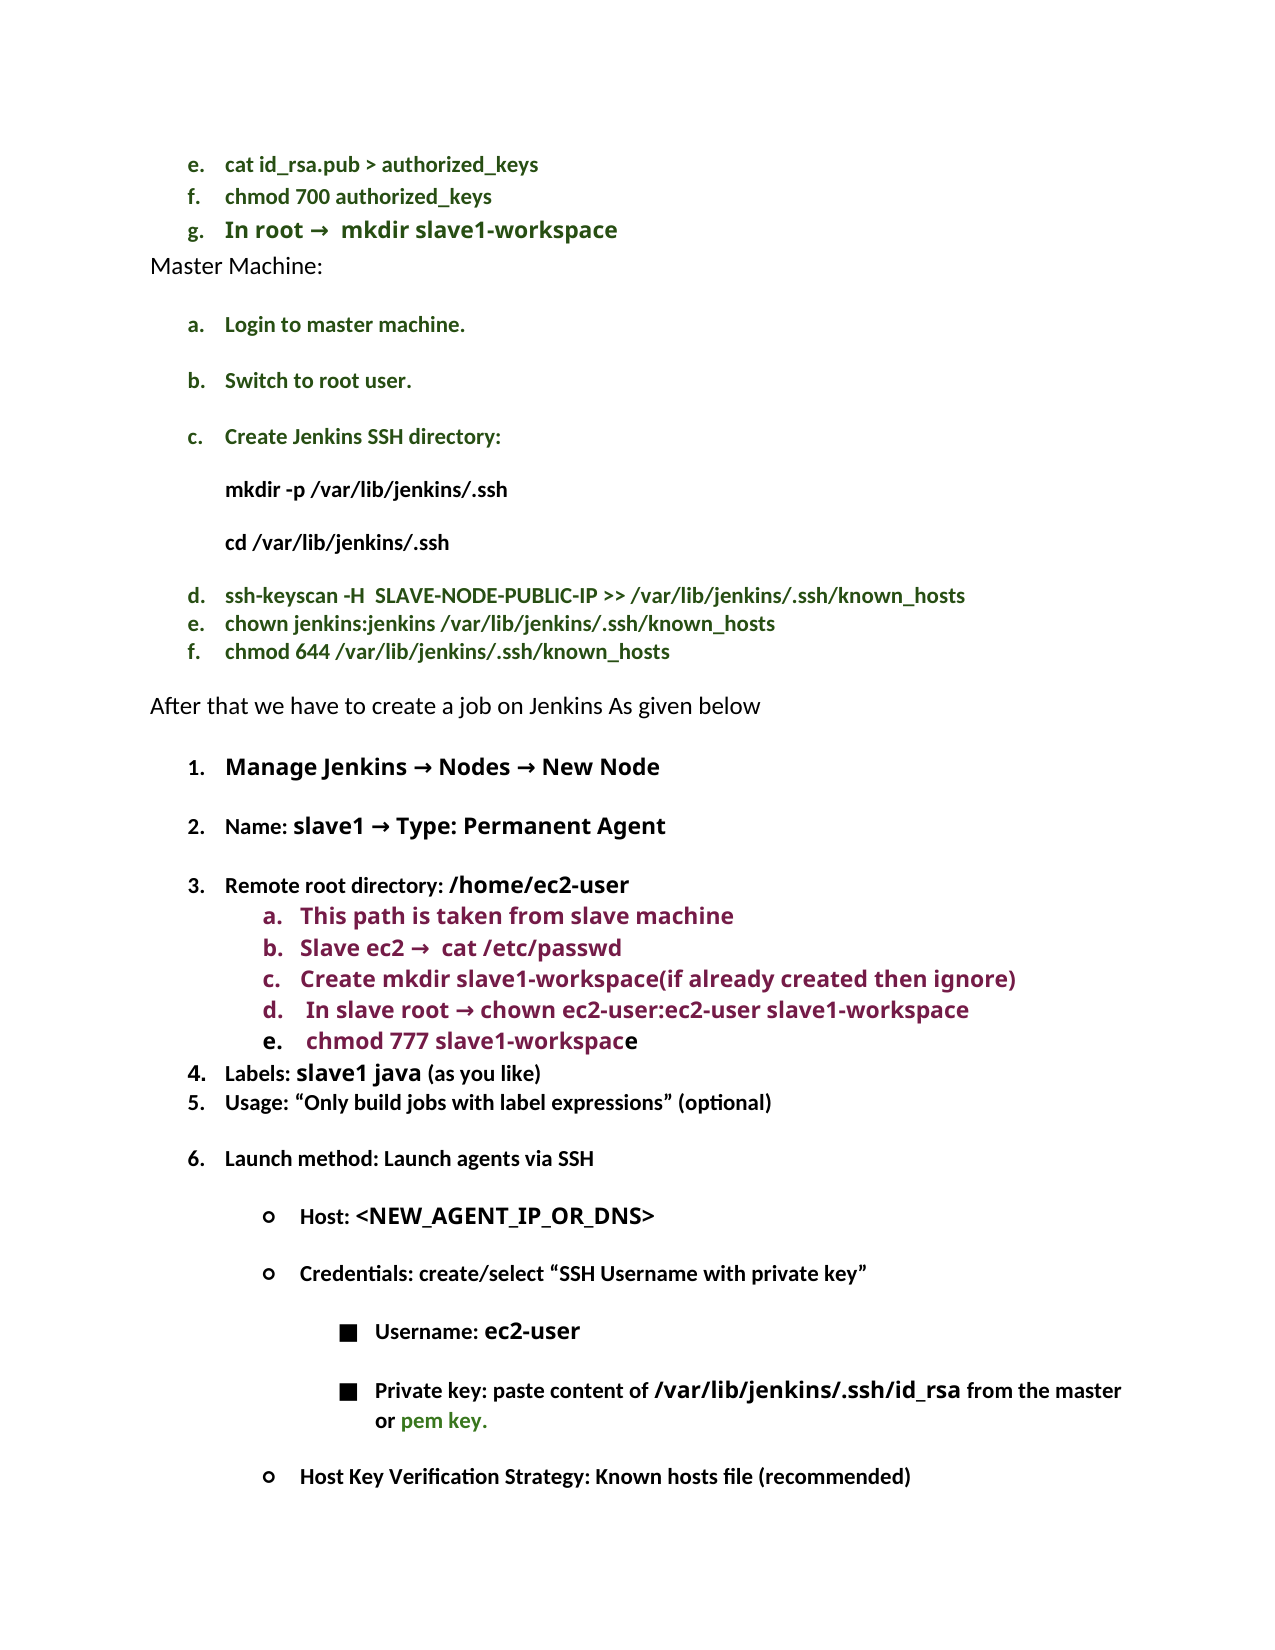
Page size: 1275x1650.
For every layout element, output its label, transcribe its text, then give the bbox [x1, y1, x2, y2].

list Slave ec2 → cat /etc/passwd [262, 932, 1125, 963]
list Switch to root user. [187, 366, 1125, 422]
list Create Jenkins SSH directory: [187, 422, 1125, 450]
list chown jenkins:jenkins /var/lib/jenkins/.ssh/known_hosts [187, 609, 1125, 637]
list Remote root directory: /home/ec2-user [187, 869, 1125, 900]
list Host: <NEW_AGENT_IP_OR_DNS> [262, 1200, 1125, 1259]
text Master Machine: [150, 250, 1125, 281]
list In root → mkdir slave1-workspace [187, 214, 1125, 246]
text cd /var/lib/jenkins/.ssh [225, 528, 1125, 556]
list Launch method: Launch agents via SSH [187, 1144, 1125, 1200]
text mkdir -p /var/lib/jenkins/.ssh [225, 475, 1125, 503]
list This path is taken from slave machine [262, 900, 1125, 932]
list chmod 777 slave1-workspace [262, 1025, 1125, 1057]
list Private key: paste content of /var/lib/jenkins/.ssh/id_rsa from the master or pem key. [337, 1374, 1125, 1462]
list Host Key Verification Strategy: Known hosts file (recommended) [262, 1462, 1125, 1490]
list Labels: slave1 java (as you like) [187, 1057, 1125, 1088]
list In slave root → chown ec2-user:ec2-user slave1-workspace [262, 994, 1125, 1025]
list Login to master machine. [187, 310, 1125, 366]
list Manage Jenkins → Nodes → New Node [187, 751, 1125, 810]
list ssh-keyscan -H SLAVE-NODE-PUBLIC-IP >> /var/lib/jenkins/.ssh/known_hosts [187, 581, 1125, 609]
list cat id_rsa.pub > authorized_keys [187, 150, 1125, 178]
text After that we have to create a job on Jenkins As given below [150, 691, 1125, 721]
list Usage: “Only build jobs with label expressions” (optional) [187, 1088, 1125, 1144]
list Name: slave1 → Type: Permanent Agent [187, 810, 1125, 869]
list Username: ec2-user [337, 1315, 1125, 1374]
list chmod 700 authorized_keys [187, 182, 1125, 210]
list chmod 644 /var/lib/jenkins/.ssh/known_hosts [187, 637, 1125, 666]
list Create mkdir slave1-workspace(if already created then ignore) [262, 963, 1125, 994]
list Credentials: create/select “SSH Username with private key” [262, 1259, 1125, 1315]
